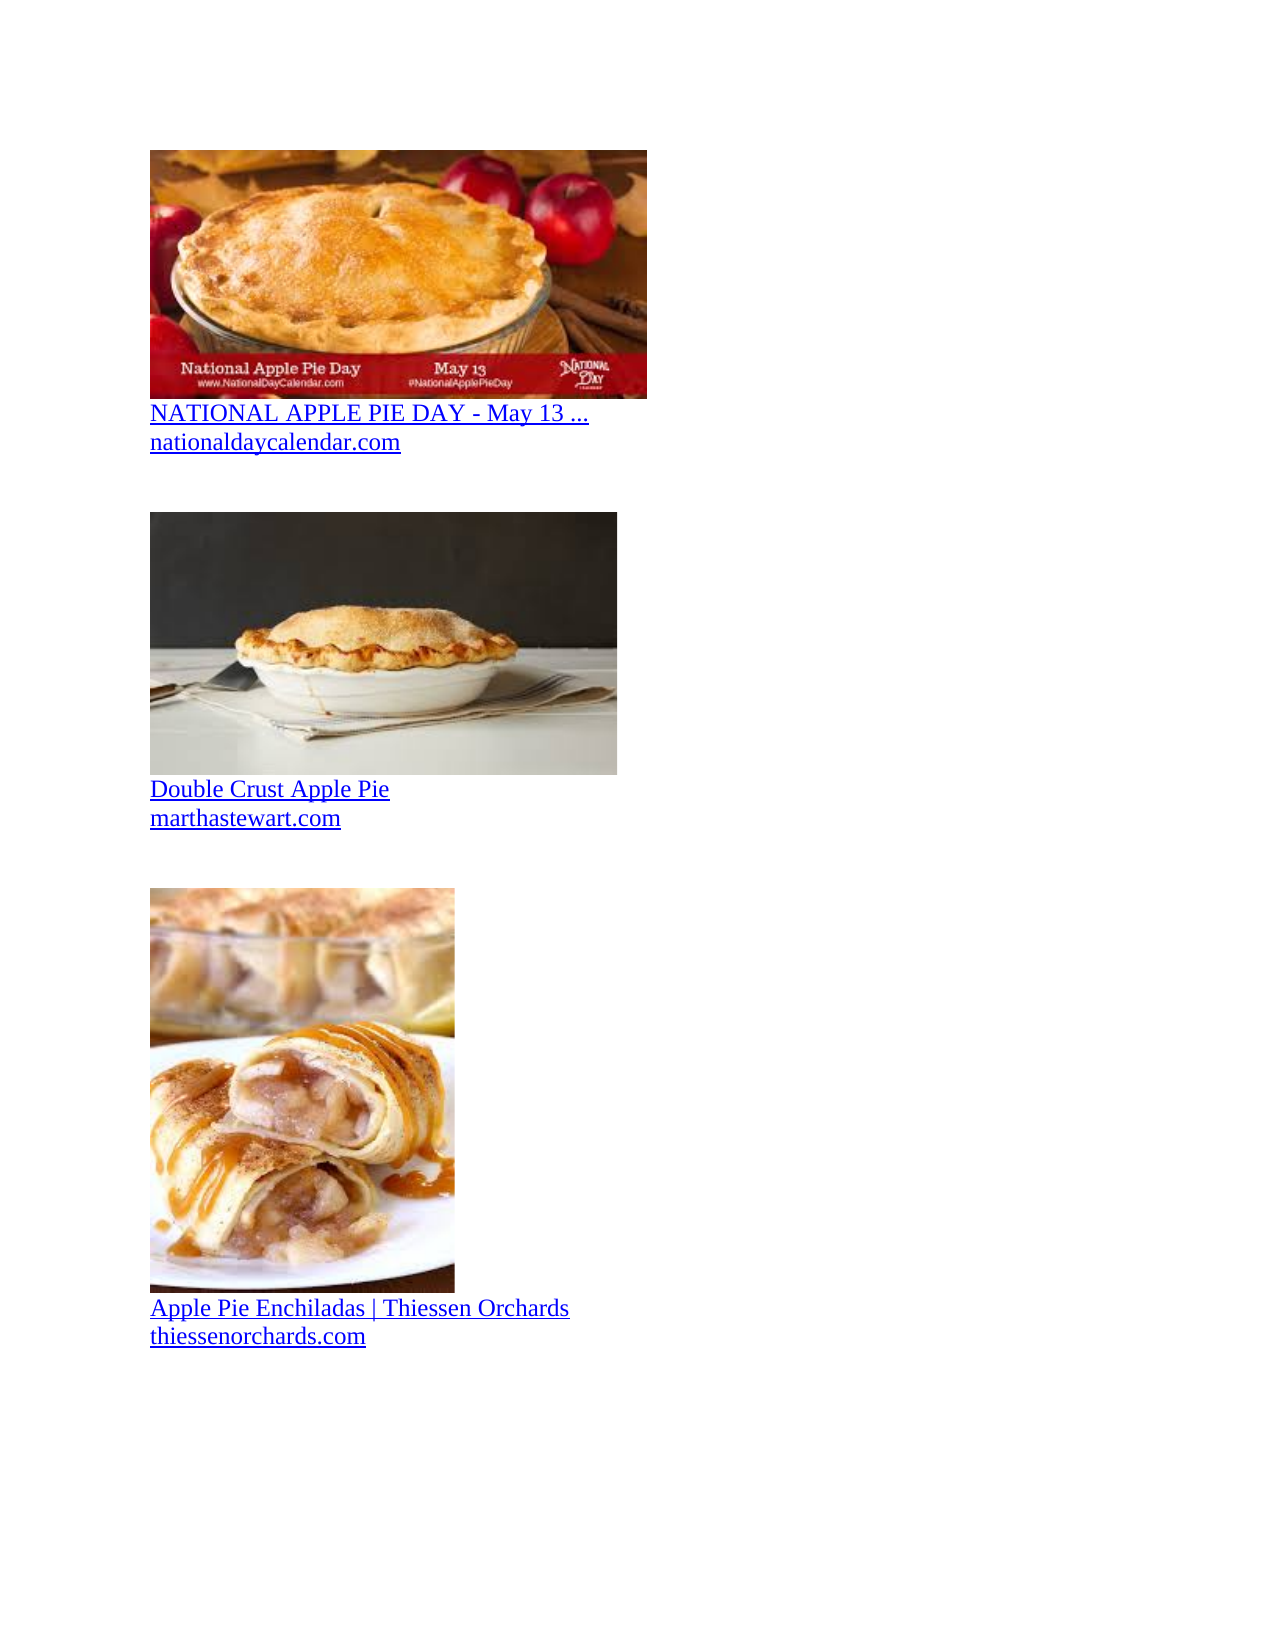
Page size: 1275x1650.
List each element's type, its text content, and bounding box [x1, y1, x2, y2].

text marthastewart.com [150, 803, 1125, 832]
picture [150, 150, 647, 399]
text thiessenorchards.com [150, 1321, 1125, 1350]
text Apple Pie Enchiladas | Thiessen Orchards [150, 1293, 1125, 1321]
text nationaldaycalendar.com [150, 427, 1125, 456]
picture [150, 512, 618, 775]
text NATIONAL APPLE PIE DAY - May 13 ... [150, 398, 1125, 427]
picture [150, 888, 455, 1293]
text Double Crust Apple Pie [150, 774, 1125, 803]
